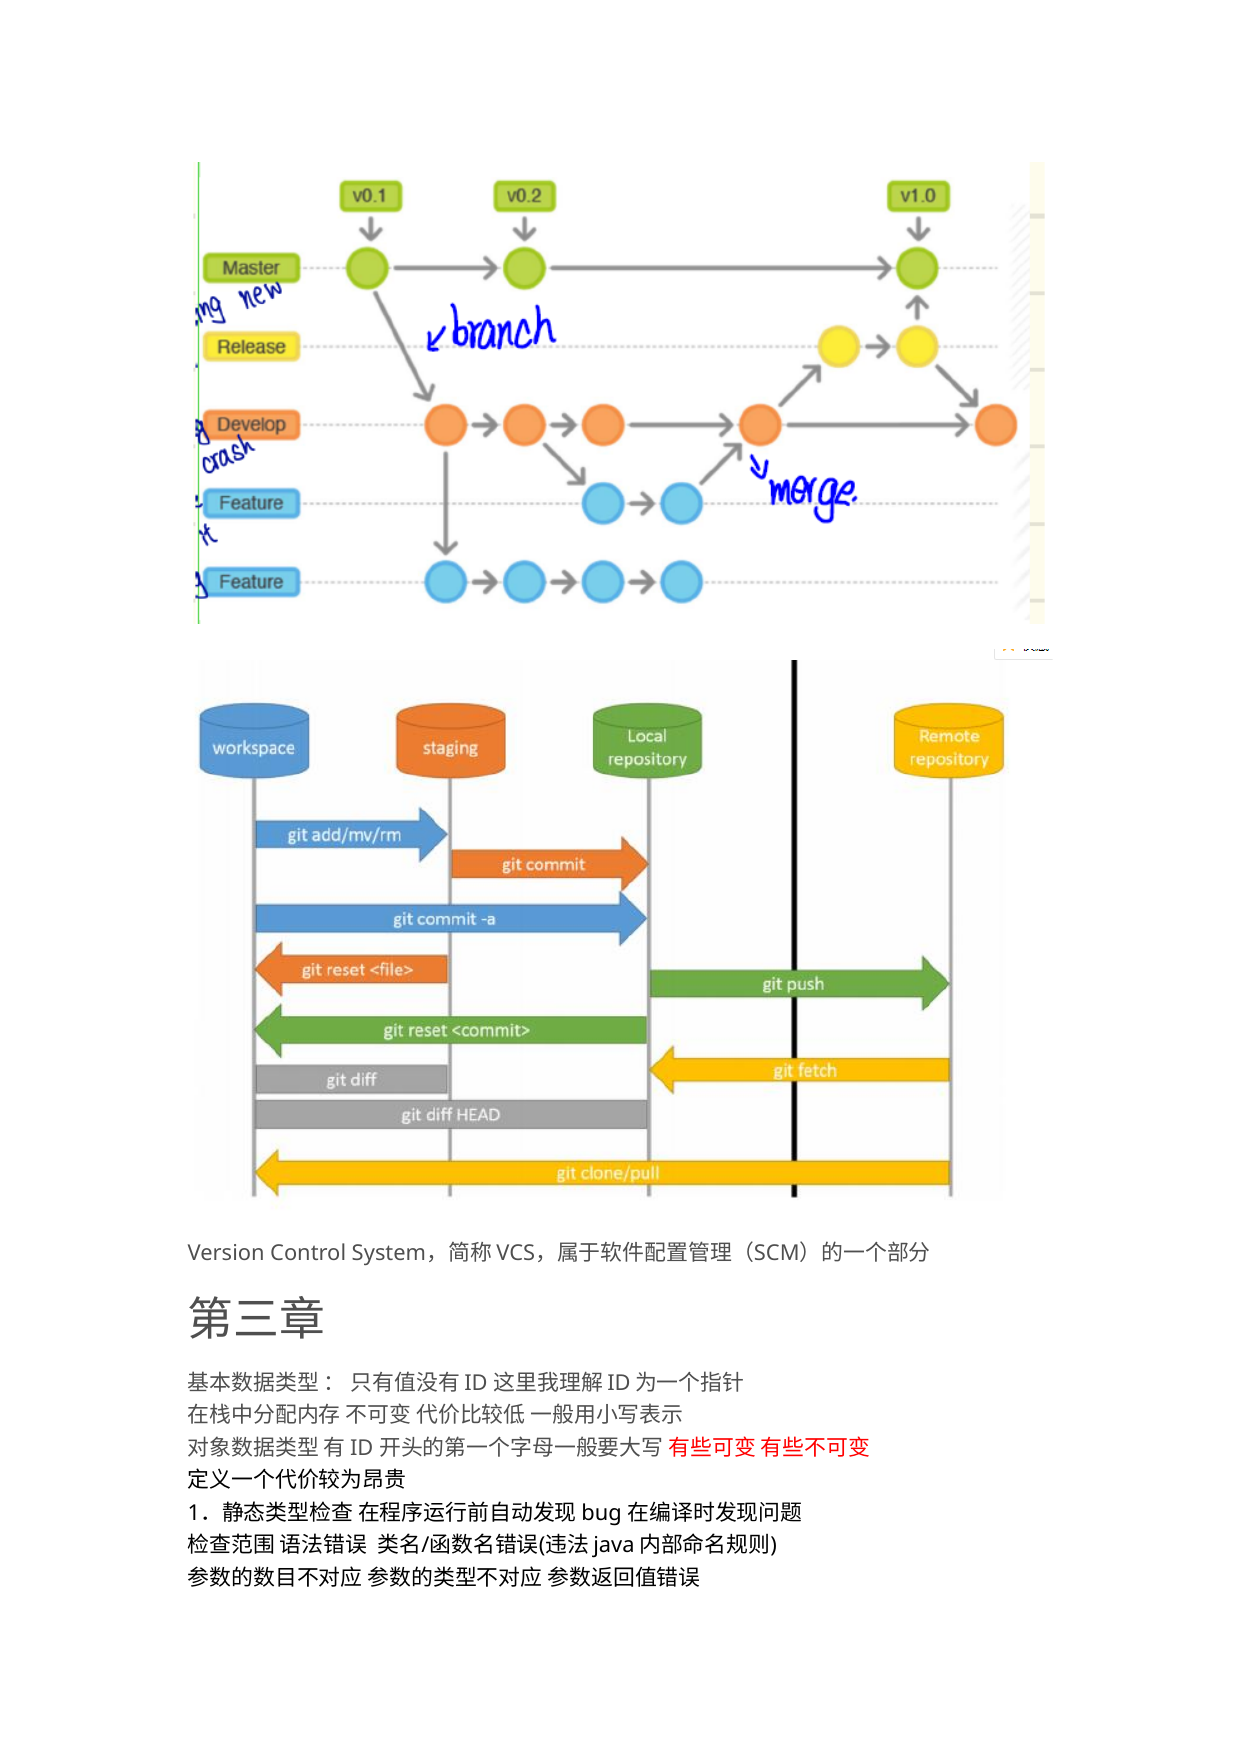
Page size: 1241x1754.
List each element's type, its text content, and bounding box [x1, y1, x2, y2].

text 基本数据类型 ： 只有值没有ID 这里我理解ID为一个指针 [187, 1364, 1053, 1397]
text 1．静态类型检查 在程序运行前自动发现bug 在编译时发现问题 [187, 1494, 1053, 1527]
text 检查范围 语法错误 类名/函数名错误(违法java内部命名规则) [770, 1527, 1053, 1559]
text Version Control System，简称VCS，属于软件配置管理（SCM）的一个部分 [187, 1234, 1053, 1267]
text 在栈中分配内存 不可变 代价比较低 一般用小写表示 [187, 1397, 1053, 1429]
text 对象数据类型 有ID 开头的第一个字母一般要大写 有些可变 有些不可变 [187, 1429, 1053, 1462]
picture [193, 162, 1045, 624]
picture [187, 649, 1053, 1223]
text 定义一个代价较为昂贵 [187, 1462, 1053, 1494]
text 第三章 [187, 1267, 1053, 1364]
text 参数的数目不对应 参数的类型不对应 参数返回值错误 [187, 1559, 1053, 1592]
